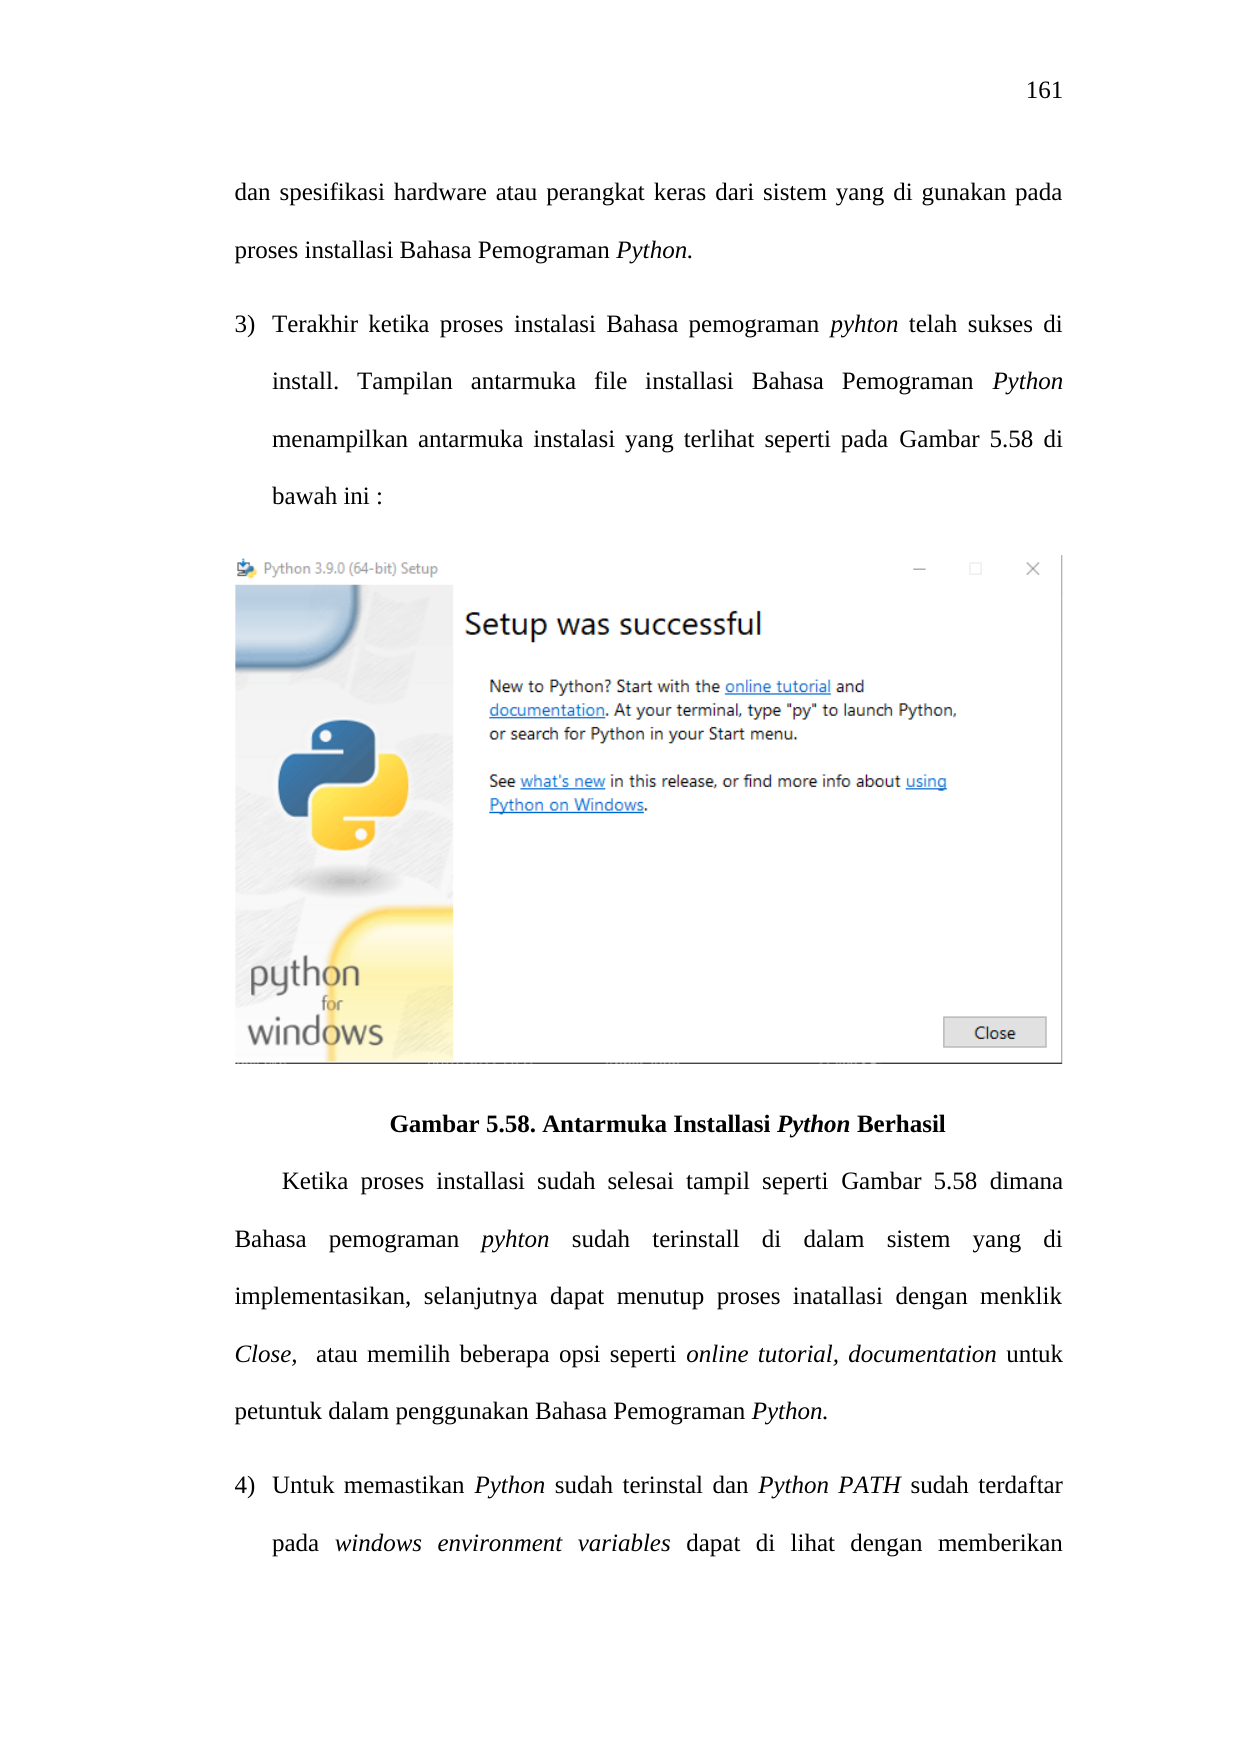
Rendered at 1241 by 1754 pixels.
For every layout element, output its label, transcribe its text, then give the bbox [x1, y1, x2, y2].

picture [235, 555, 1063, 1064]
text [234, 177, 1063, 263]
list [234, 1471, 1063, 1557]
